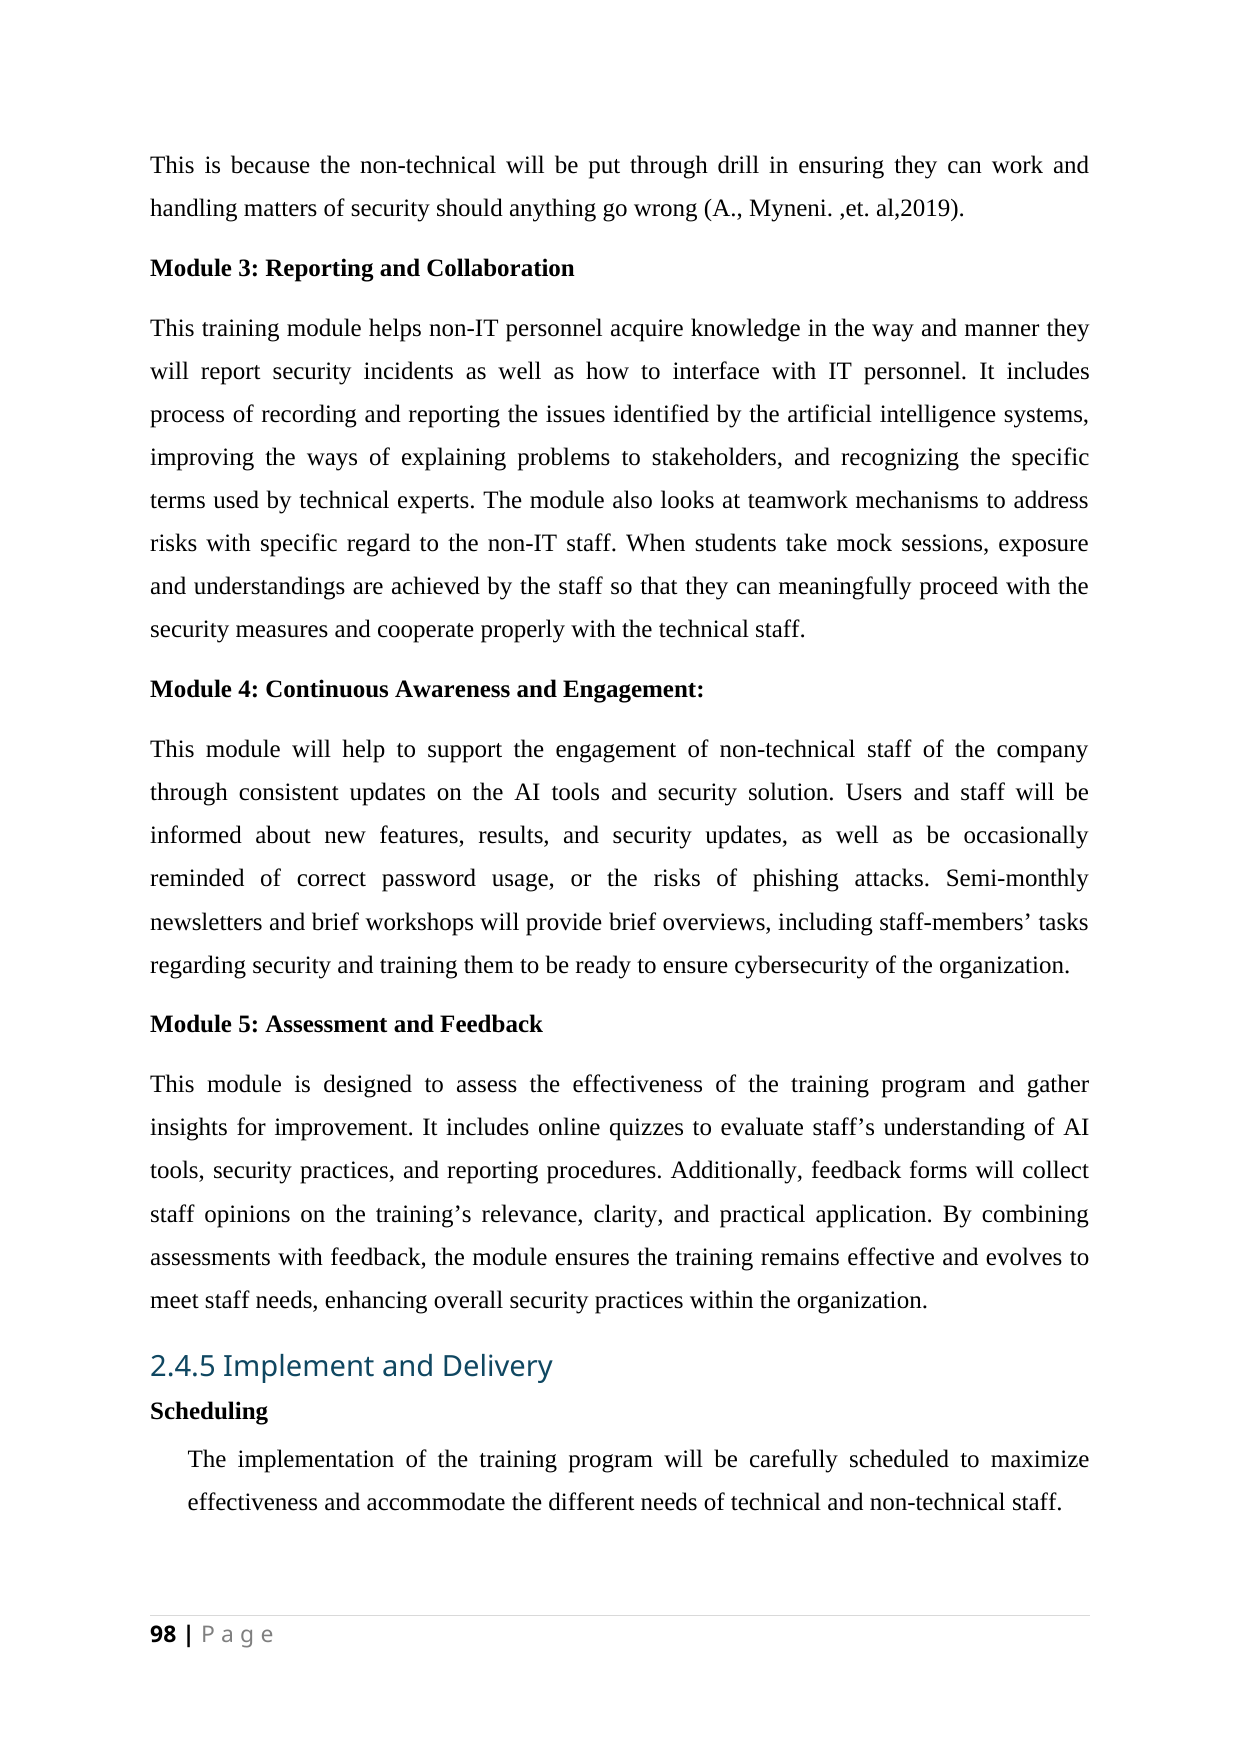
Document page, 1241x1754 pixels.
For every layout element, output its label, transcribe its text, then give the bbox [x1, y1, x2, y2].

text This is because the non-technical will be put through drill in ensuring they can work and handling matters of security should anything go wrong (A., Myneni. ,et. al,2019). [150, 150, 1090, 222]
text This training module helps non-IT personnel acquire knowledge in the way and manner they will report security incidents as well as how to interface with IT personnel. It includes process of recording and reporting the issues identified by the artificial intelligence systems, improving the ways of explaining problems to stakeholders, and recognizing the specific terms used by technical experts. The module also looks at teamwork mechanisms to address risks with specific regard to the non-IT staff. When students take mock sessions, exposure and understandings are achieved by the staff so that they can meaningfully proceed with the security measures and cooperate properly with the technical staff. [150, 313, 1090, 643]
text Module 5: Assessment and Feedback [150, 1009, 1090, 1038]
text Module 3: Reporting and Collaboration [150, 253, 1090, 282]
text This module is designed to assess the effectiveness of the training program and gather insights for improvement. It includes online quizzes to evaluate staff’s understanding of AI tools, security practices, and reporting procedures. Additionally, feedback forms will collect staff opinions on the training’s relevance, clarity, and practical application. By combining assessments with feedback, the module ensures the training remains effective and evolves to meet staff needs, enhancing overall security practices within the organization. [150, 1069, 1090, 1314]
subtitle 2.4.5 Implement and Delivery [150, 1345, 1090, 1384]
text This module will help to support the engagement of non-technical staff of the company through consistent updates on the AI tools and security solution. Users and staff will be informed about new features, results, and security updates, as well as be occasionally reminded of correct password usage, or the risks of phishing attacks. Semi-monthly newsletters and brief workshops will provide brief overviews, including staff-members’ tasks regarding security and training them to be ready to ensure cybersecurity of the organization. [150, 734, 1090, 978]
text Scheduling [150, 1396, 1090, 1425]
text Module 4: Continuous Awareness and Engagement: [150, 674, 1090, 703]
text The implementation of the training program will be carefully scheduled to maximize effectiveness and accommodate the different needs of technical and non-technical staff. [187, 1444, 1090, 1516]
